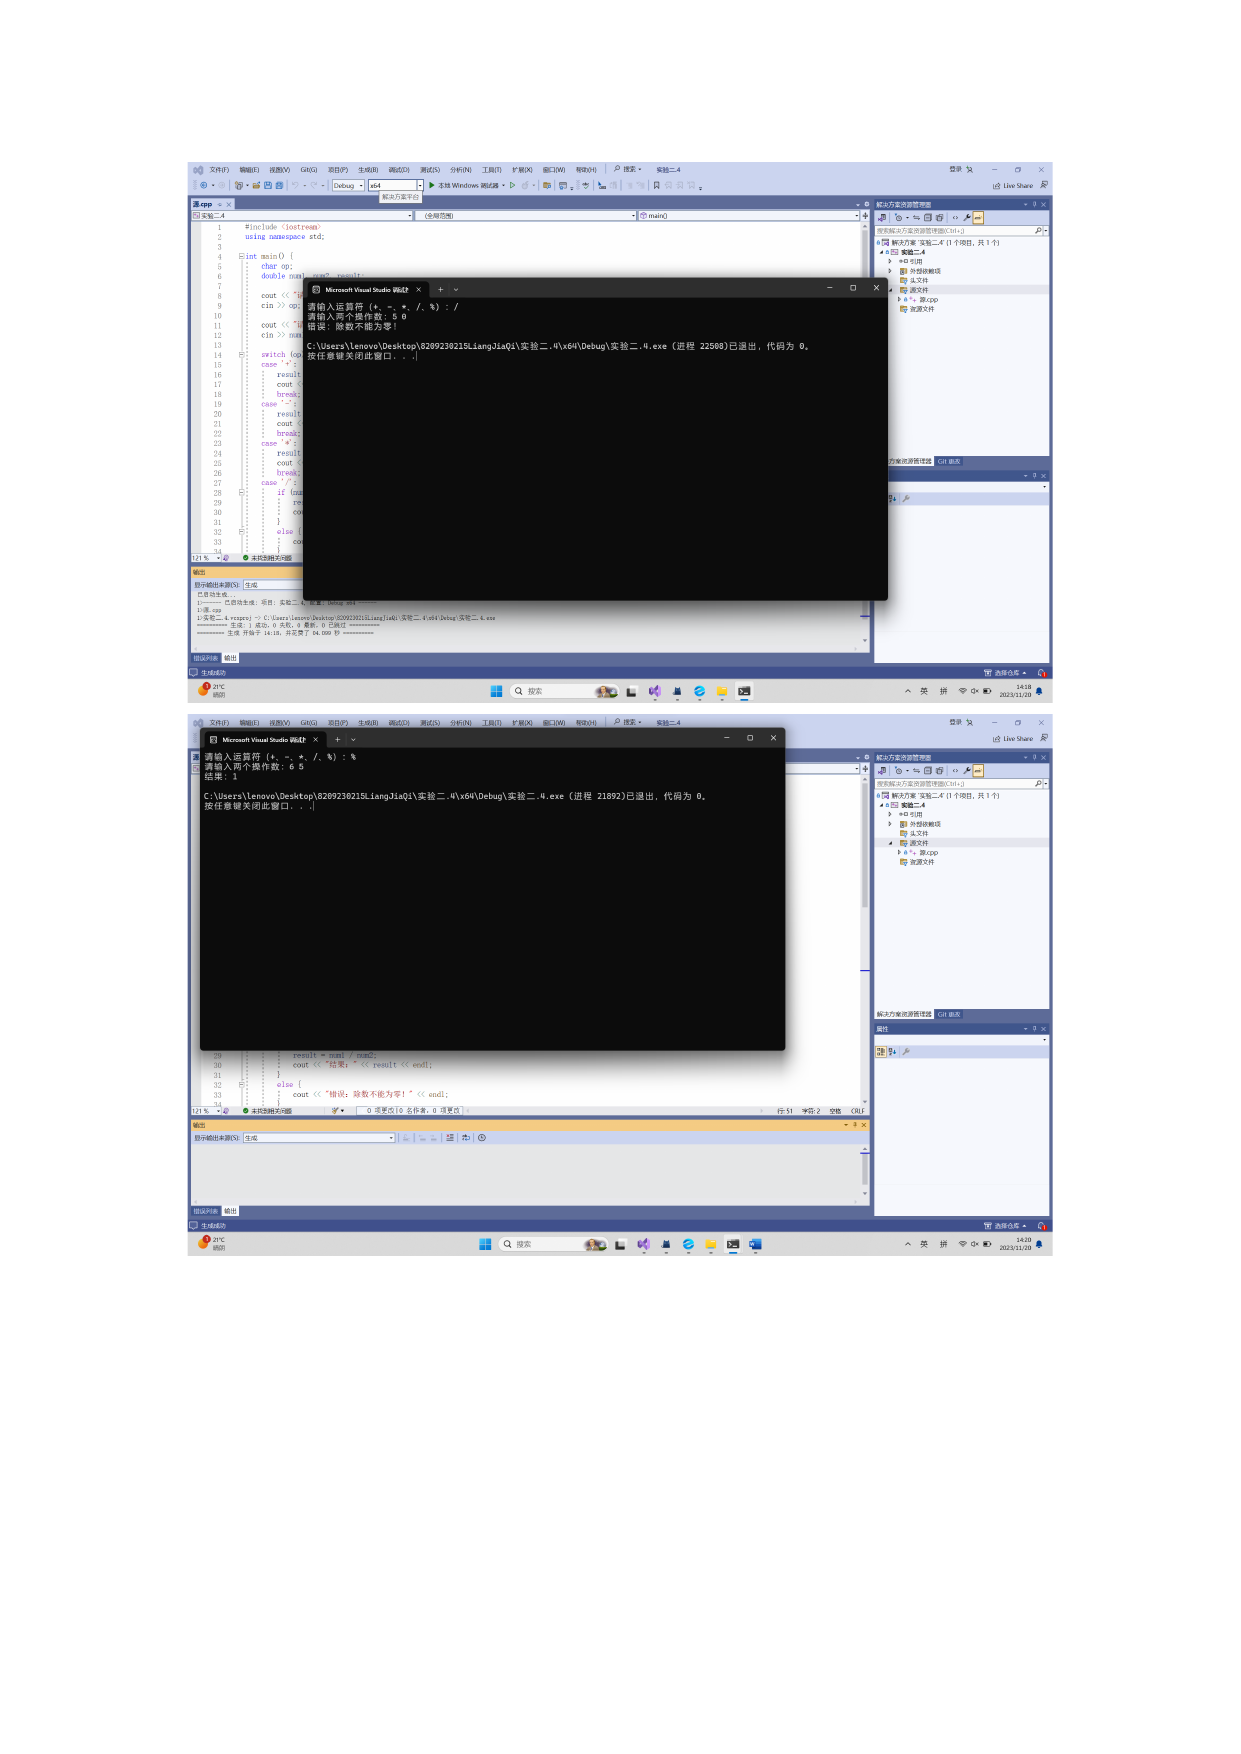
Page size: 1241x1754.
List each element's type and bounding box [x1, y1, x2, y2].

picture [187, 162, 1053, 703]
picture [187, 714, 1053, 1256]
